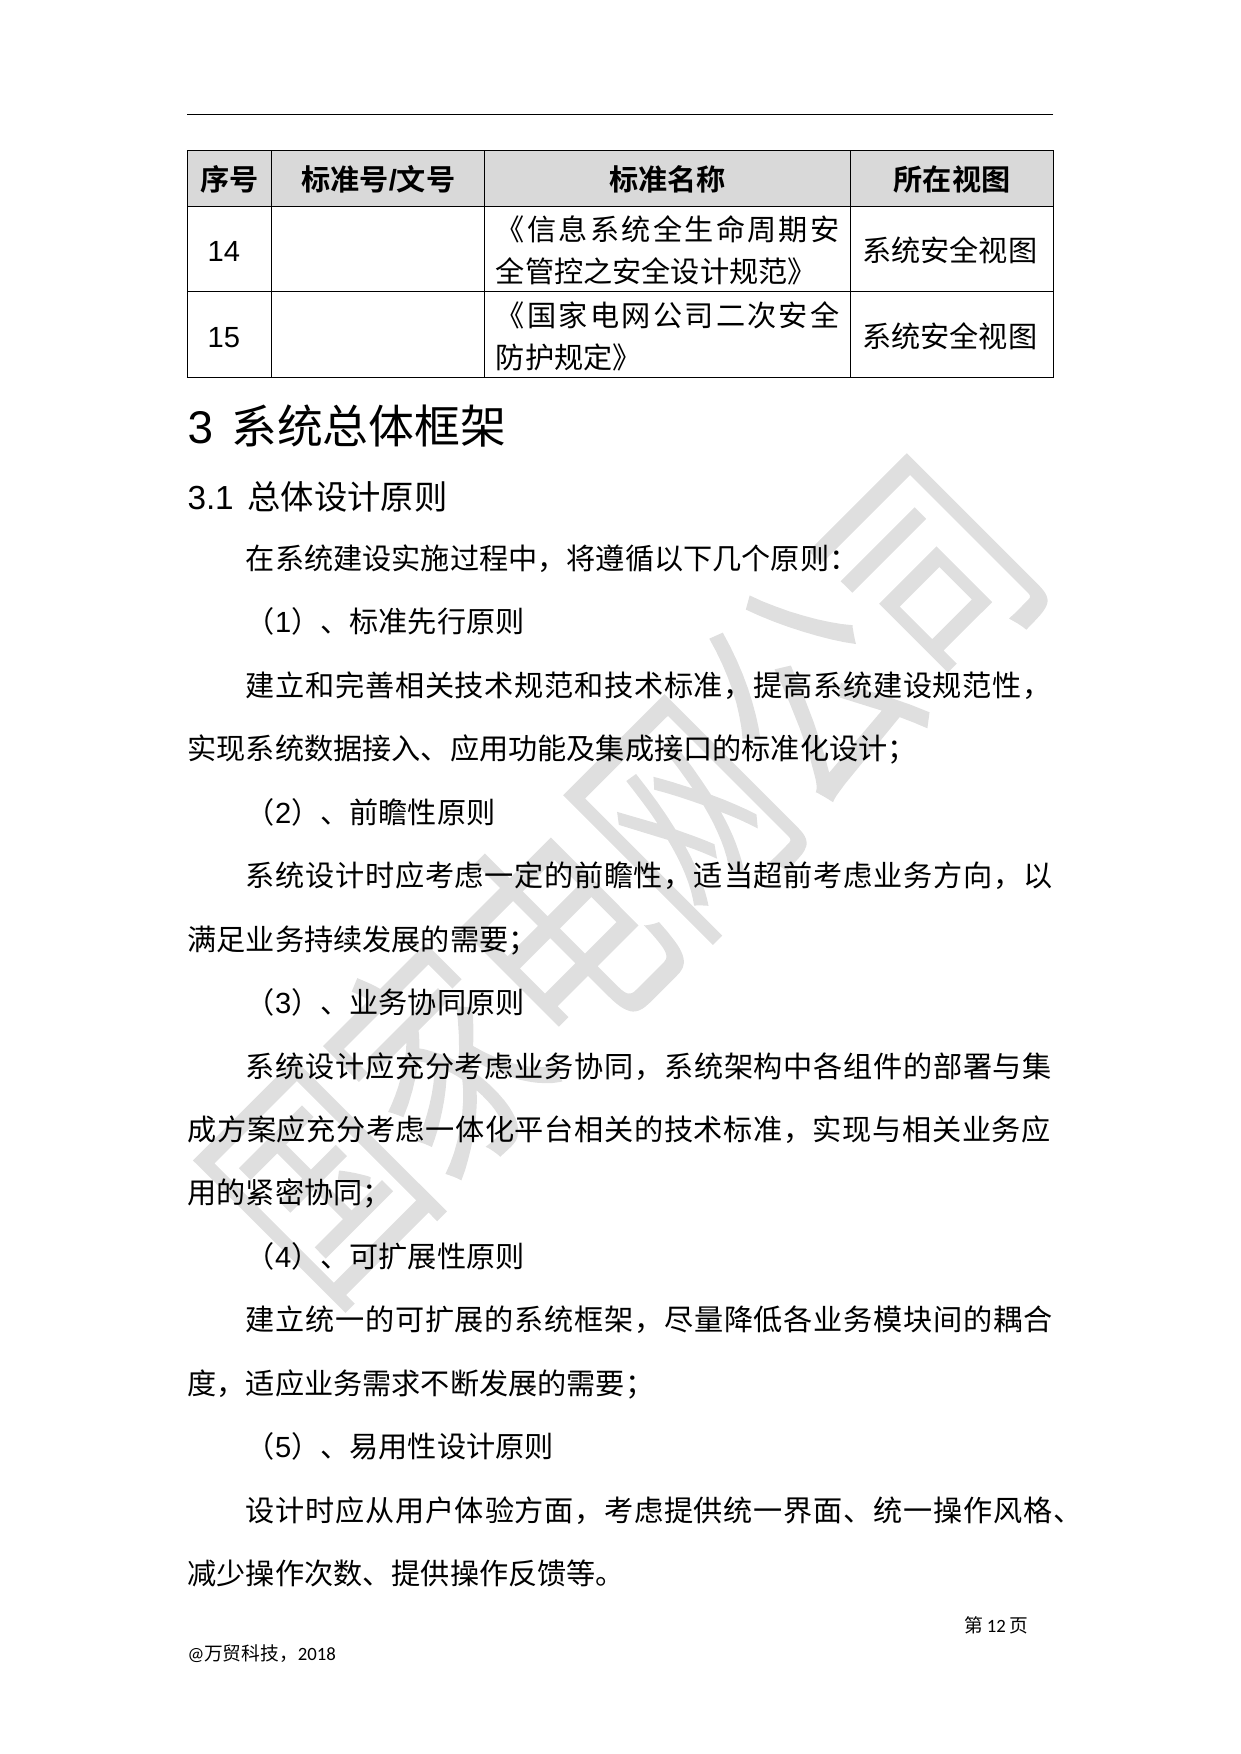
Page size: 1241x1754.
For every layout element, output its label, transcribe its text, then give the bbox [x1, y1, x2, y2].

table_cell [188, 207, 271, 291]
table_cell 《信息系统全生命周期安全管控之安全设计规范》 [485, 207, 850, 291]
text （5）、易用性设计原则 [187, 1424, 1053, 1466]
table_cell 系统安全视图 [851, 292, 1053, 377]
text 在系统建设实施过程中，将遵循以下几个原则： [187, 536, 1053, 578]
subtitle 系统总体框架 [187, 394, 1053, 457]
table_cell 《国家电网公司二次安全防护规定》 [485, 292, 850, 377]
text （4）、可扩展性原则 [187, 1233, 1053, 1276]
table_header 所在视图 [851, 151, 1053, 206]
text （3）、业务协同原则 [187, 980, 1053, 1022]
table_cell [272, 292, 484, 377]
table_cell [272, 207, 484, 291]
table_cell 系统安全视图 [851, 207, 1053, 291]
text 建立统一的可扩展的系统框架，尽量降低各业务模块间的耦合度，适应业务需求不断发展的需要； [187, 1297, 1053, 1403]
table_header 标准名称 [485, 151, 850, 206]
table_header 序号 [188, 151, 271, 206]
subtitle 总体设计原则 [187, 473, 1053, 519]
text 系统设计应充分考虑业务协同，系统架构中各组件的部署与集成方案应充分考虑一体化平台相关的技术标准，实现与相关业务应用的紧密协同； [187, 1043, 1053, 1212]
text 设计时应从用户体验方面，考虑提供统一界面、统一操作风格、减少操作次数、提供操作反馈等。 [187, 1487, 1053, 1593]
table_header 标准号/文号 [272, 151, 484, 206]
text （1）、标准先行原则 [187, 599, 1053, 641]
text （2）、前瞻性原则 [187, 789, 1053, 832]
text 系统设计时应考虑一定的前瞻性，适当超前考虑业务方向，以满足业务持续发展的需要； [187, 853, 1053, 958]
text 建立和完善相关技术规范和技术标准，提高系统建设规范性，实现系统数据接入、应用功能及集成接口的标准化设计； [187, 662, 1053, 768]
table_cell [188, 292, 271, 377]
